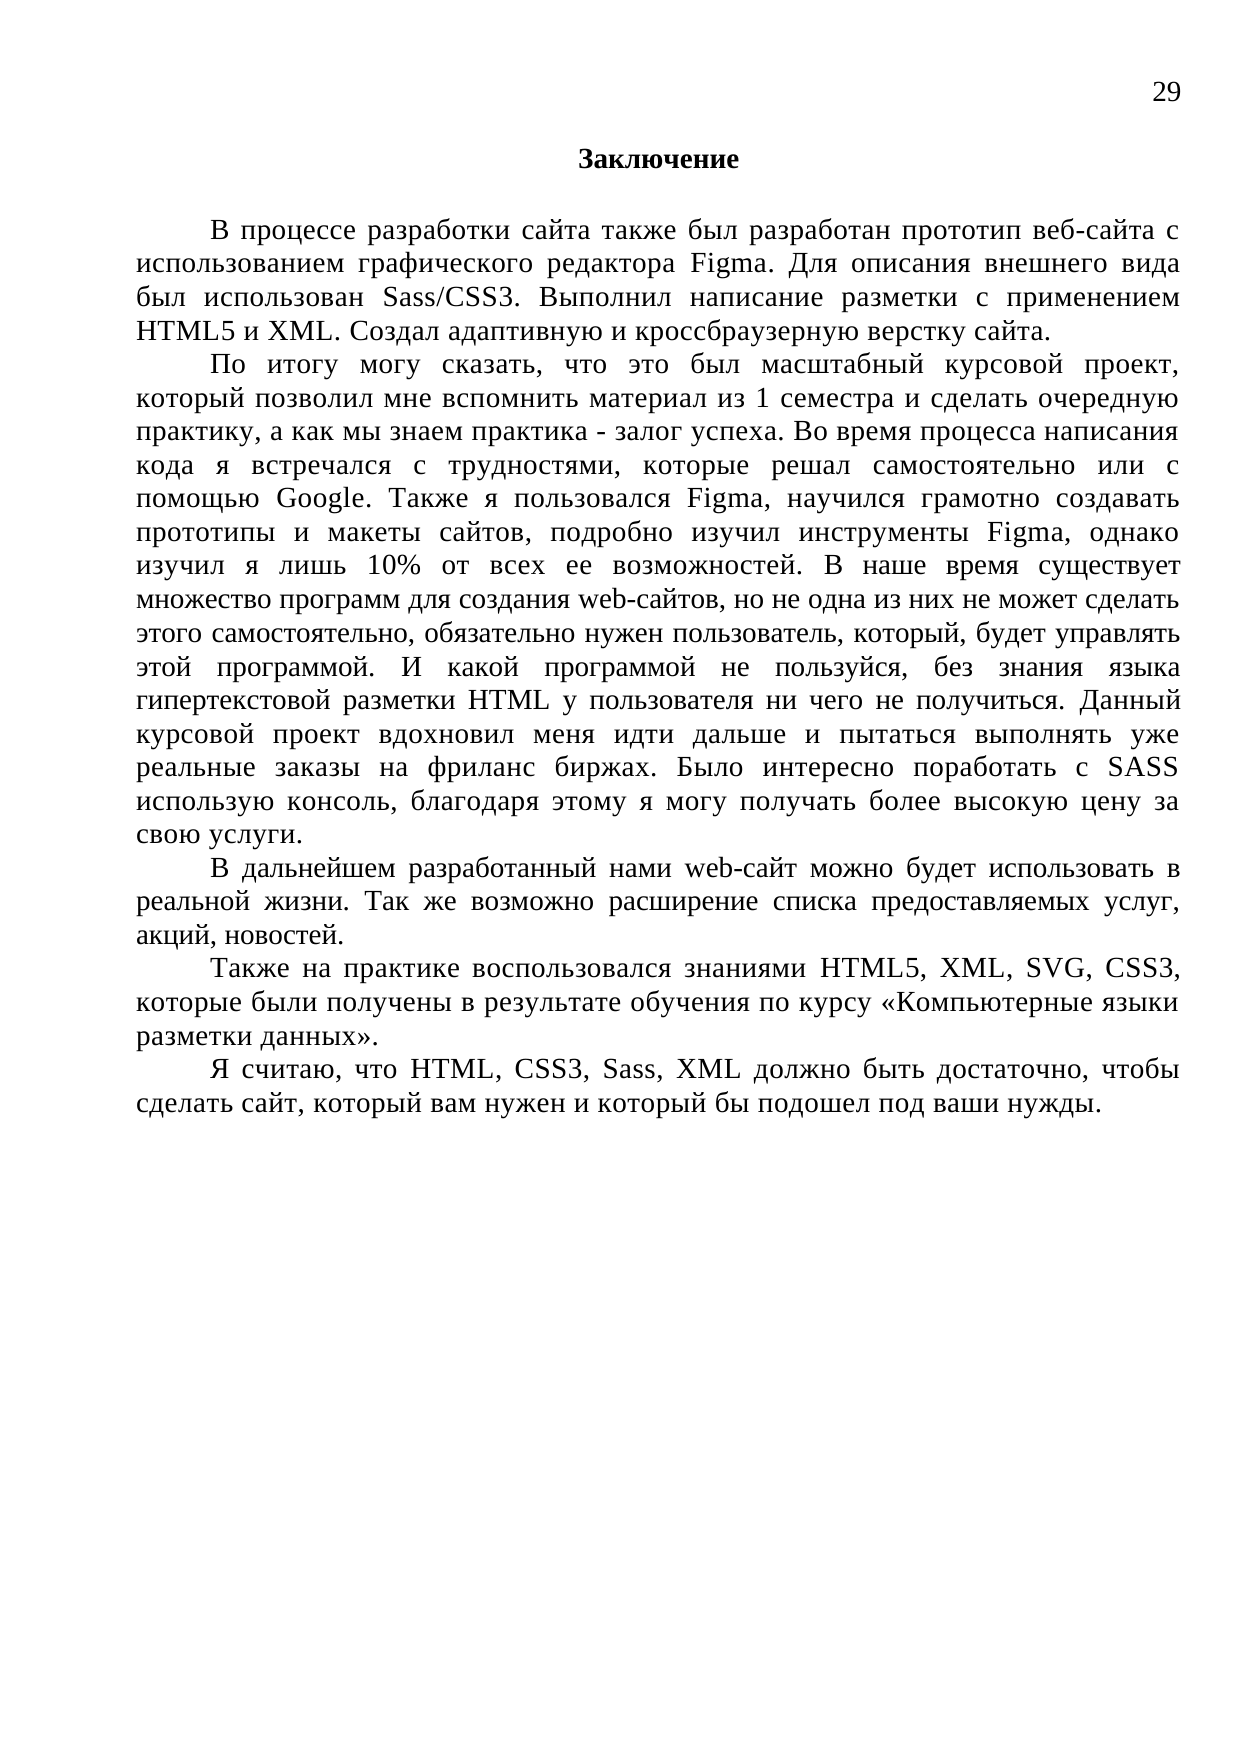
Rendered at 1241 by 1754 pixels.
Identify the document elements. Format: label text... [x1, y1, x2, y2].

text В дальнейшем разработанный нами web-сайт можно будет использовать в реальной жизни. Так же возможно расширение списка предоставляемых услуг, акций, новостей. [136, 850, 1181, 951]
text По итогу могу сказать, что это был масштабный курсовой проект, который позволил мне вспомнить материал из 1 семестра и сделать очередную практику, а как мы знаем практика - залог успеха. Во время процесса написания кода я встречался с трудностями, которые решал самостоятельно или с помощью Google. Также я пользовался Figma, научился грамотно создавать прототипы и макеты сайтов, подробно изучил инструменты Figma, однако изучил я лишь 10% от всех ее возможностей. В наше время существует множество программ для создания web-сайтов, но не одна из них не может сделать этого самостоятельно, обязательно нужен пользователь, который, будет управлять этой программой. И какой программой не пользуйся, без знания языка гипертекстовой разметки HTML у пользователя ни чего не получиться. Данный курсовой проект вдохновил меня идти дальше и пытаться выполнять уже реальные заказы на фриланс биржах. Было интересно поработать с SASS использую консоль, благодаря этому я могу получать более высокую цену за свою услуги. [136, 346, 1181, 850]
text Также на практике воспользовался знаниями HTML5, XML, SVG, CSS3, которые были получены в результате обучения по курсу «Компьютерные языки разметки данных». [136, 951, 1181, 1051]
list Заключение [136, 141, 1181, 174]
text В процессе разработки сайта также был разработан прототип веб-сайта с использованием графического редактора Figma. Для описания внешнего вида был использован Sass/CSS3. Выполнил написание разметки с применением HTML5 и XML. Создал адаптивную и кроссбраузерную верстку сайта. [136, 212, 1181, 346]
text Я считаю, что HTML, CSS3, Sass, XML должно быть достаточно, чтобы сделать сайт, который вам нужен и который бы подошел под ваши нужды. [136, 1051, 1181, 1118]
